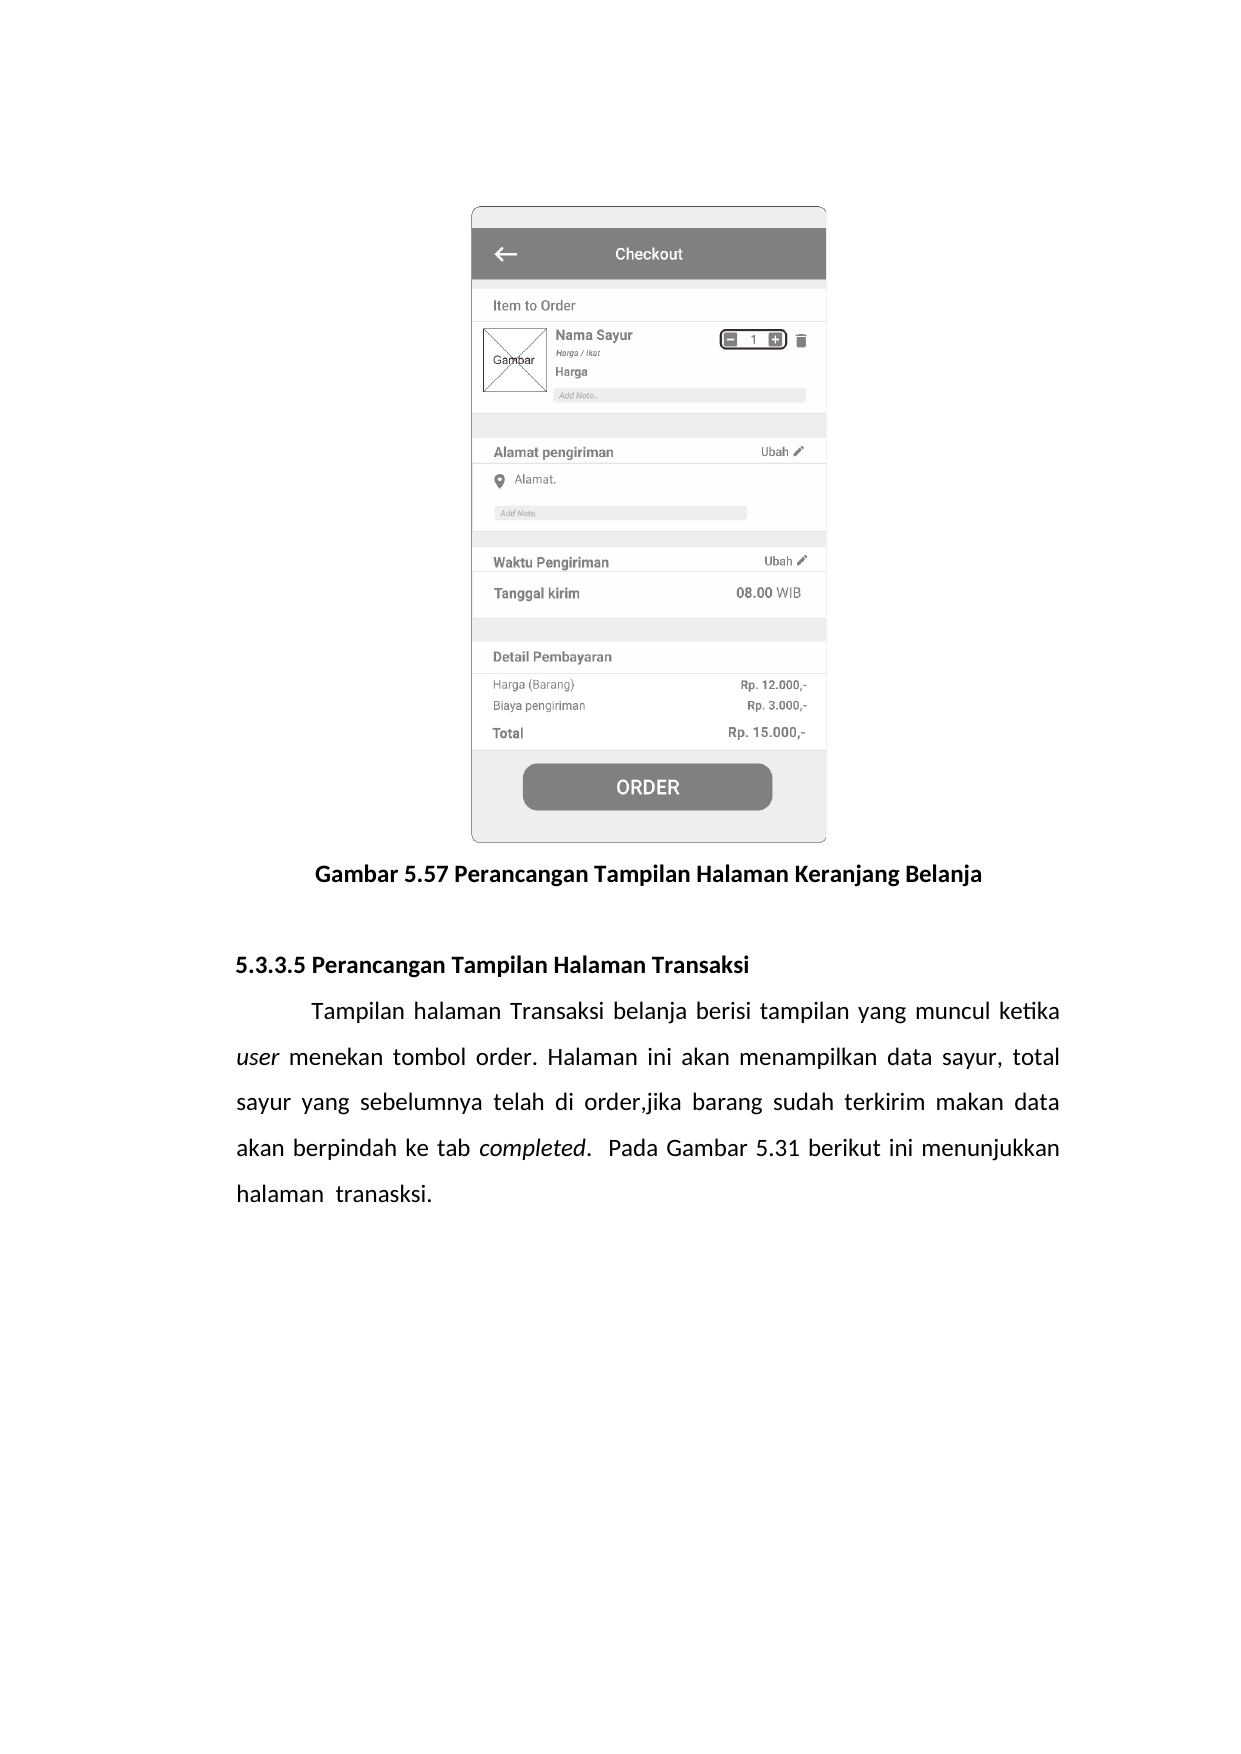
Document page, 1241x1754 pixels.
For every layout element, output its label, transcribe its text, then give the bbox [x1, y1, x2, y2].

subtitle 5.3.3.5 Perancangan Tampilan Halaman Transaksi [235, 949, 1064, 980]
text Tampilan halaman Transaksi belanja berisi tampilan yang muncul ketika user menekan tombol order. Halaman ini akan menampilkan data sayur, total sayur yang sebelumnya telah di order,jika barang sudah terkirim makan data akan berpindah ke tab completed. Pada Gambar 5.31 berikut ini menunjukkan halaman tranasksi. [236, 995, 1061, 1208]
picture [471, 206, 827, 843]
subtitle Gambar 5.57 Perancangan Tampilan Halaman Keranjang Belanja [236, 858, 1061, 888]
